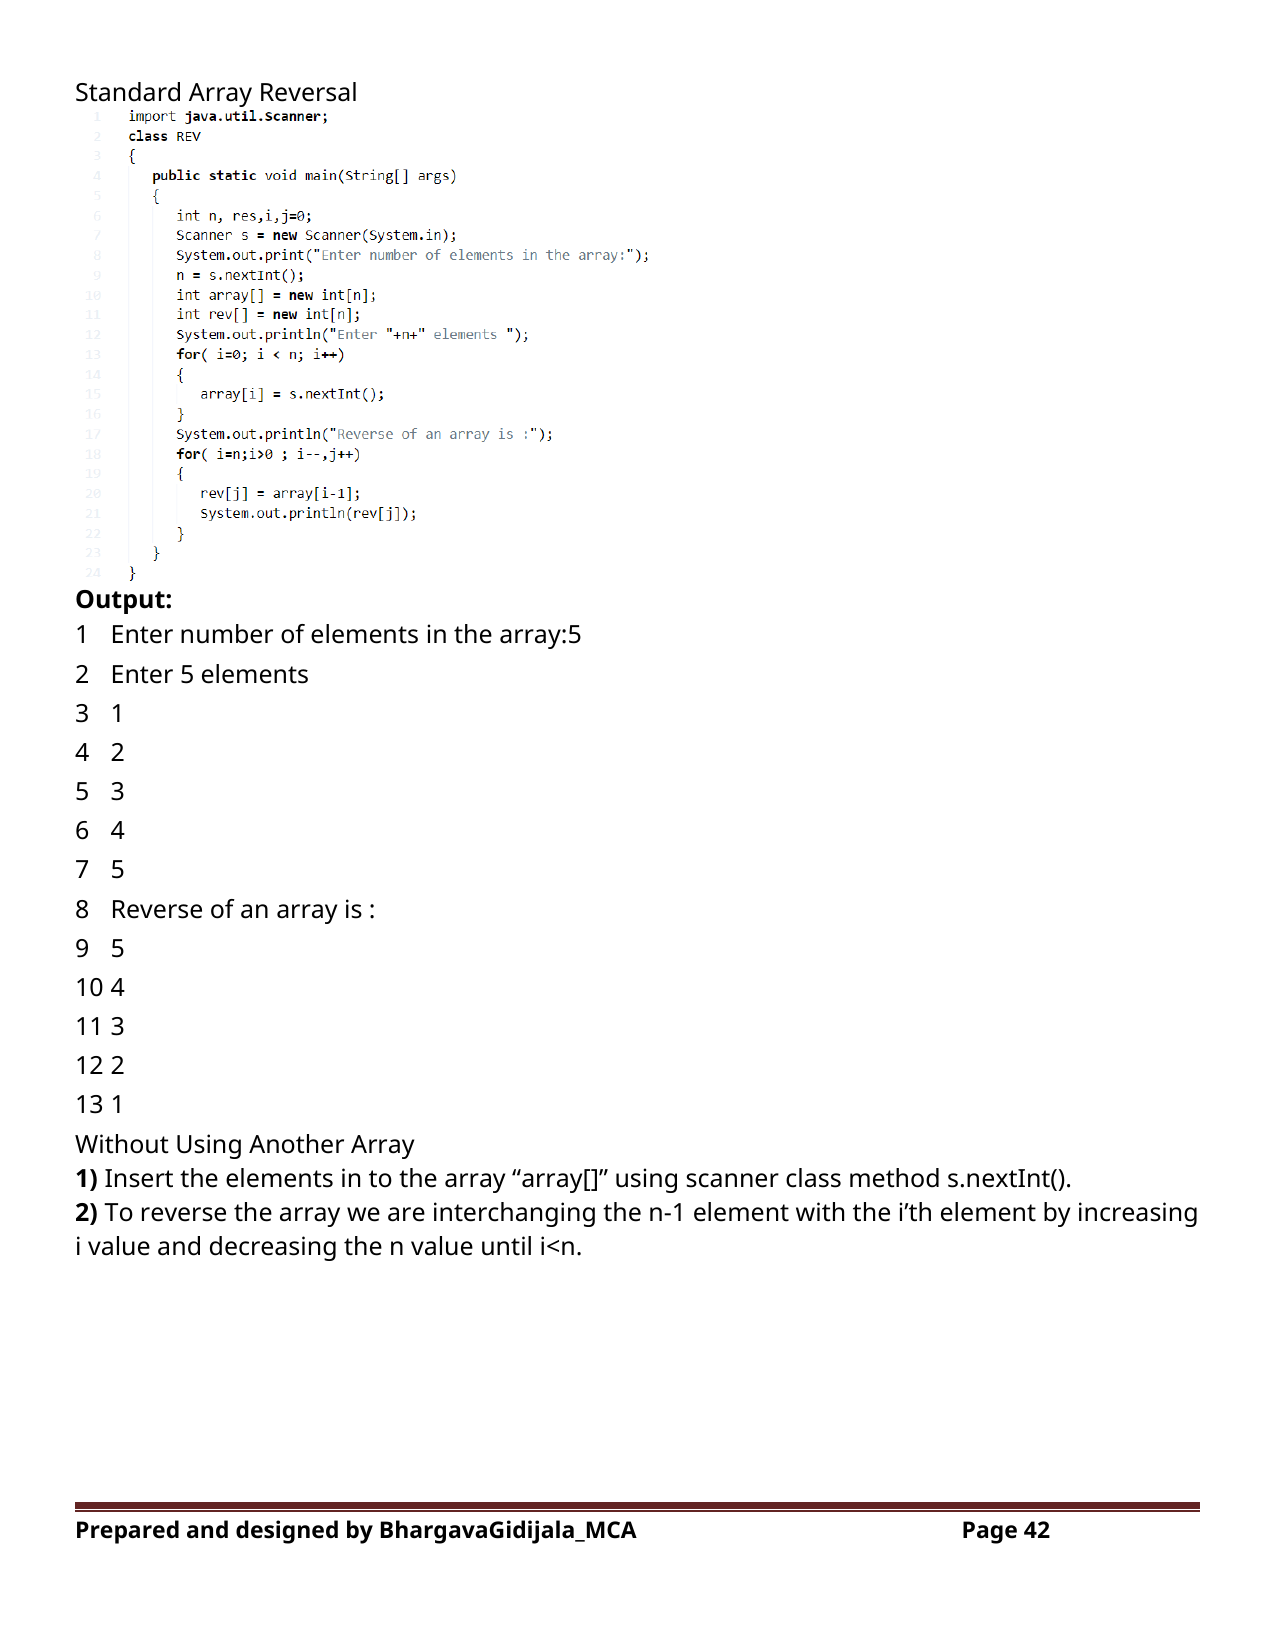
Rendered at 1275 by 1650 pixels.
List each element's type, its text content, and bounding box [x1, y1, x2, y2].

text 1) Insert the elements in to the array “array[]” using scanner class method s.nextInt(). [75, 1161, 1200, 1195]
text Output: [75, 581, 1200, 616]
subtitle Without Using Another Array [75, 1127, 1200, 1161]
table_header Enter number of elements in the array:5 Enter 5 elements 1 2 3 4 5 Reverse of an array is : 5 4 3 2 1 [109, 616, 675, 1127]
picture [75, 109, 652, 582]
text 2) To reverse the array we are interchanging the n-1 element with the i’th element by increasing i value and decreasing the n value until i<n. [75, 1195, 1200, 1263]
subtitle Standard Array Reversal [75, 75, 1200, 109]
table_header 1 2 3 4 5 6 7 8 9 10 11 12 13 [74, 616, 109, 1127]
